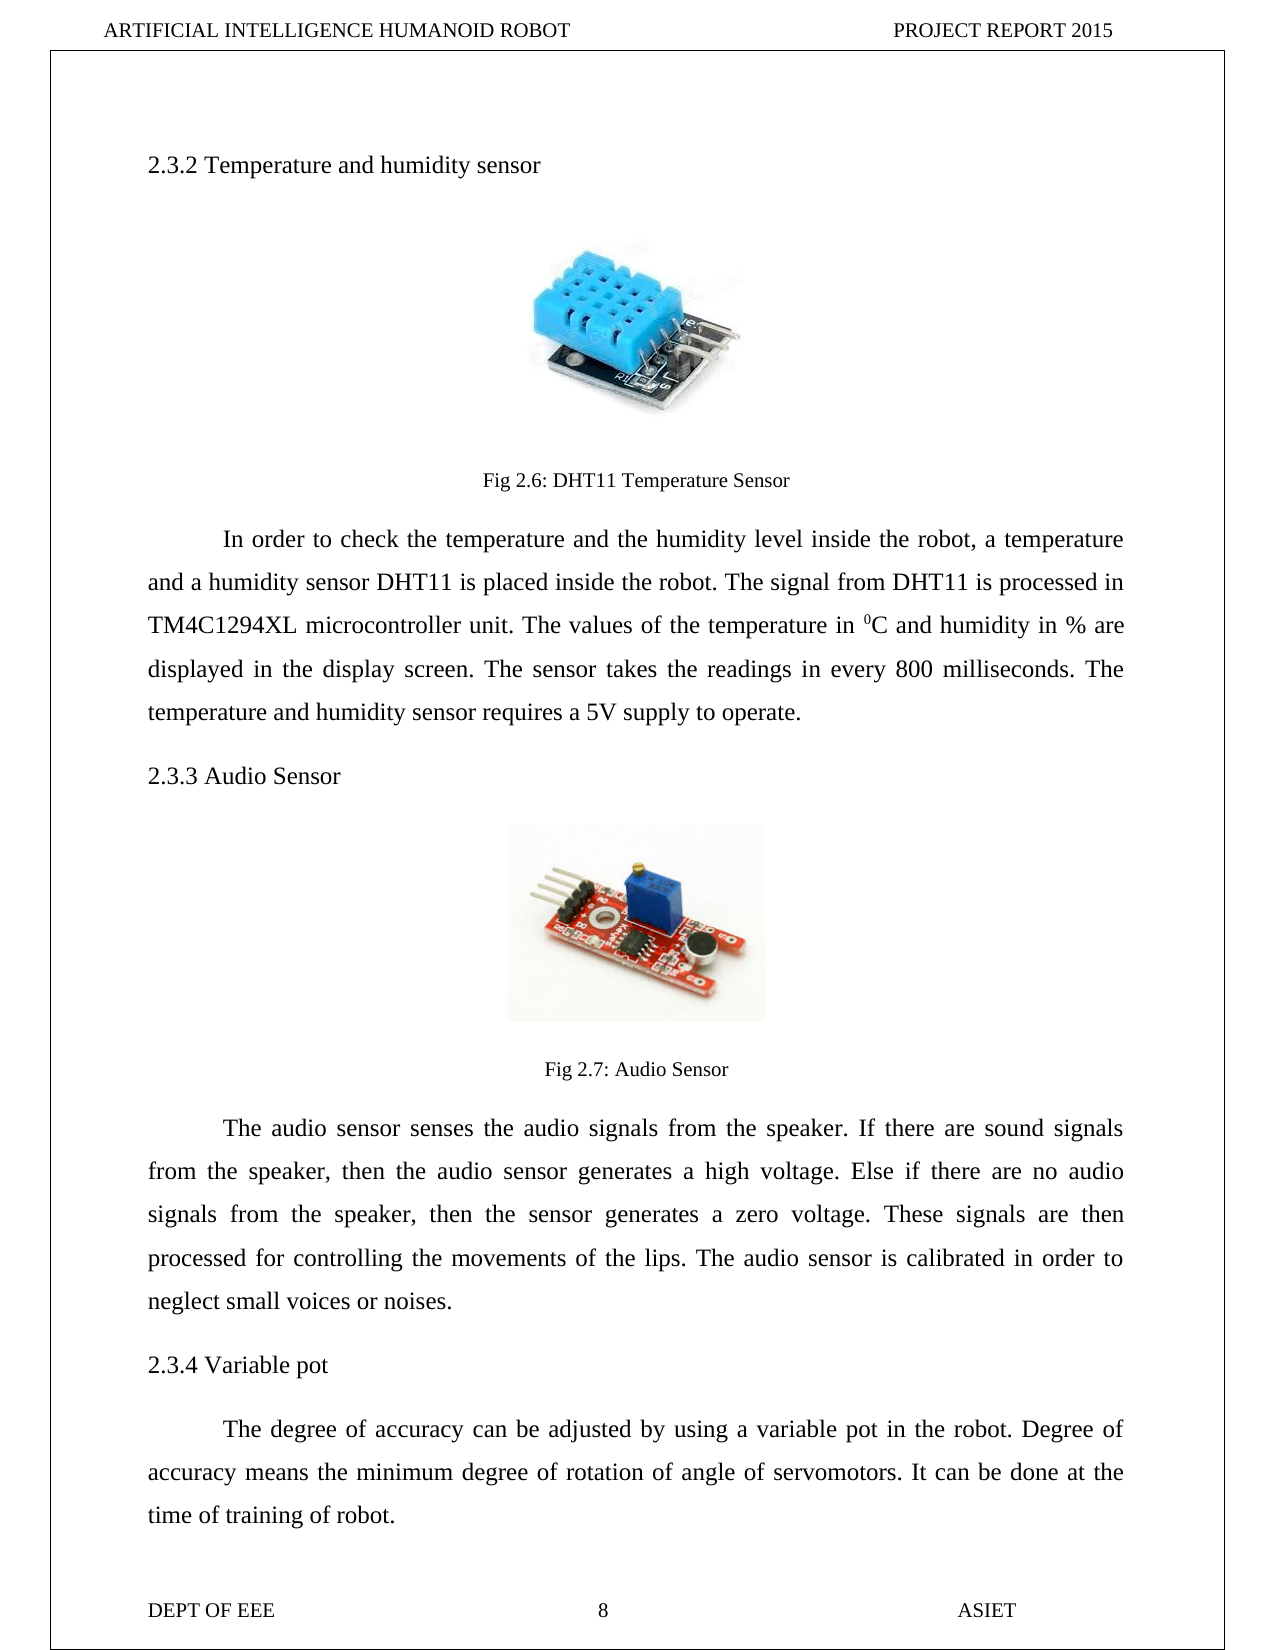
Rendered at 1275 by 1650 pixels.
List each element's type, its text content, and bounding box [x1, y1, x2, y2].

text Fig 2.7: Audio Sensor [148, 1056, 1125, 1081]
text 2.3.3 Audio Sensor [148, 761, 1125, 789]
text The degree of accuracy can be adjusted by using a variable pot in the robot. Degree of accuracy means the minimum degree of rotation of angle of servomotors. It can be done at the time of training of robot. [148, 1414, 1125, 1529]
text Fig 2.6: DHT11 Temperature Sensor [148, 467, 1125, 492]
text In order to check the temperature and the humidity level inside the robot, a temperature and a humidity sensor DHT11 is placed inside the robot. The signal from DHT11 is processed in TM4C1294XL microcontroller unit. The values of the temperature in 0C and humidity in % are displayed in the display screen. The sensor takes the readings in every 800 milliseconds. The temperature and humidity sensor requires a 5V supply to operate. [148, 524, 1125, 726]
picture [527, 213, 746, 433]
picture [507, 824, 766, 1022]
text 2.3.2 Temperature and humidity sensor [148, 150, 1125, 179]
text The audio sensor senses the audio signals from the speaker. If there are sound signals from the speaker, then the audio sensor generates a high voltage. Else if there are no audio signals from the speaker, then the sensor generates a zero voltage. These signals are then processed for controlling the movements of the lips. The audio sensor is calibrated in order to neglect small voices or noises. [148, 1113, 1125, 1314]
text 2.3.4 Variable pot [148, 1350, 1125, 1378]
